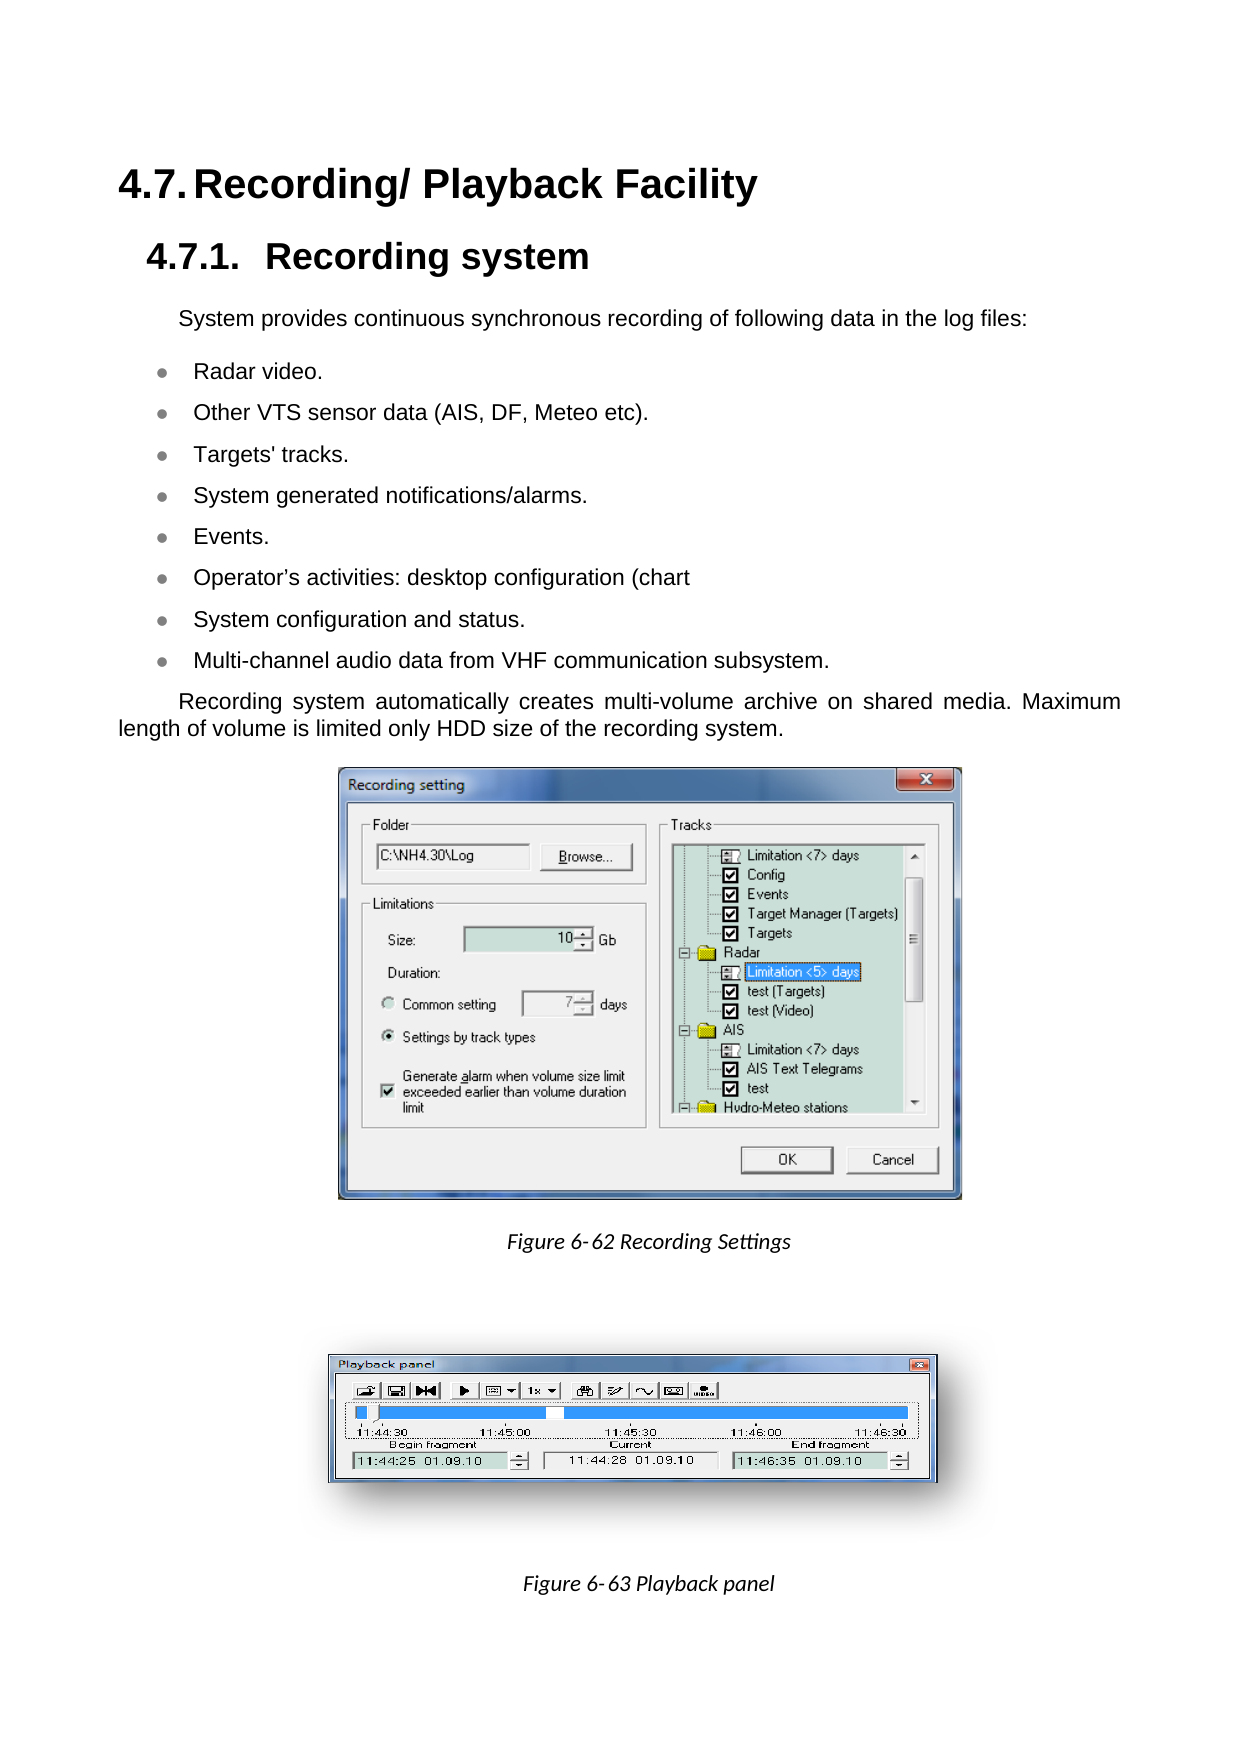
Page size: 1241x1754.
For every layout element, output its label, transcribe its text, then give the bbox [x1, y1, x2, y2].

list System configuration and status. [156, 606, 1122, 632]
subtitle Recording system [146, 234, 1122, 278]
text Recording system automatically creates multi-volume archive on shared media. Maximum length of volume is limited only HDD size of the recording system. [118, 688, 1122, 741]
list Other VTS sensor data (AIS, DF, Meteo etc). [156, 399, 1122, 426]
list Events. [156, 523, 1122, 550]
list Operator’s activities: desktop configuration (chart [156, 564, 1122, 591]
list Multi-channel audio data from VHF communication subsystem. [156, 647, 1122, 673]
picture [328, 1354, 938, 1483]
picture [338, 767, 963, 1200]
subtitle Recording/ Playback Facility [118, 159, 1122, 207]
list Targets' tracks. [156, 441, 1122, 467]
text System provides continuous synchronous recording of following data in the log files: [118, 305, 1122, 331]
list Radar video. [156, 358, 1122, 385]
list System generated notifications/alarms. [156, 482, 1122, 508]
